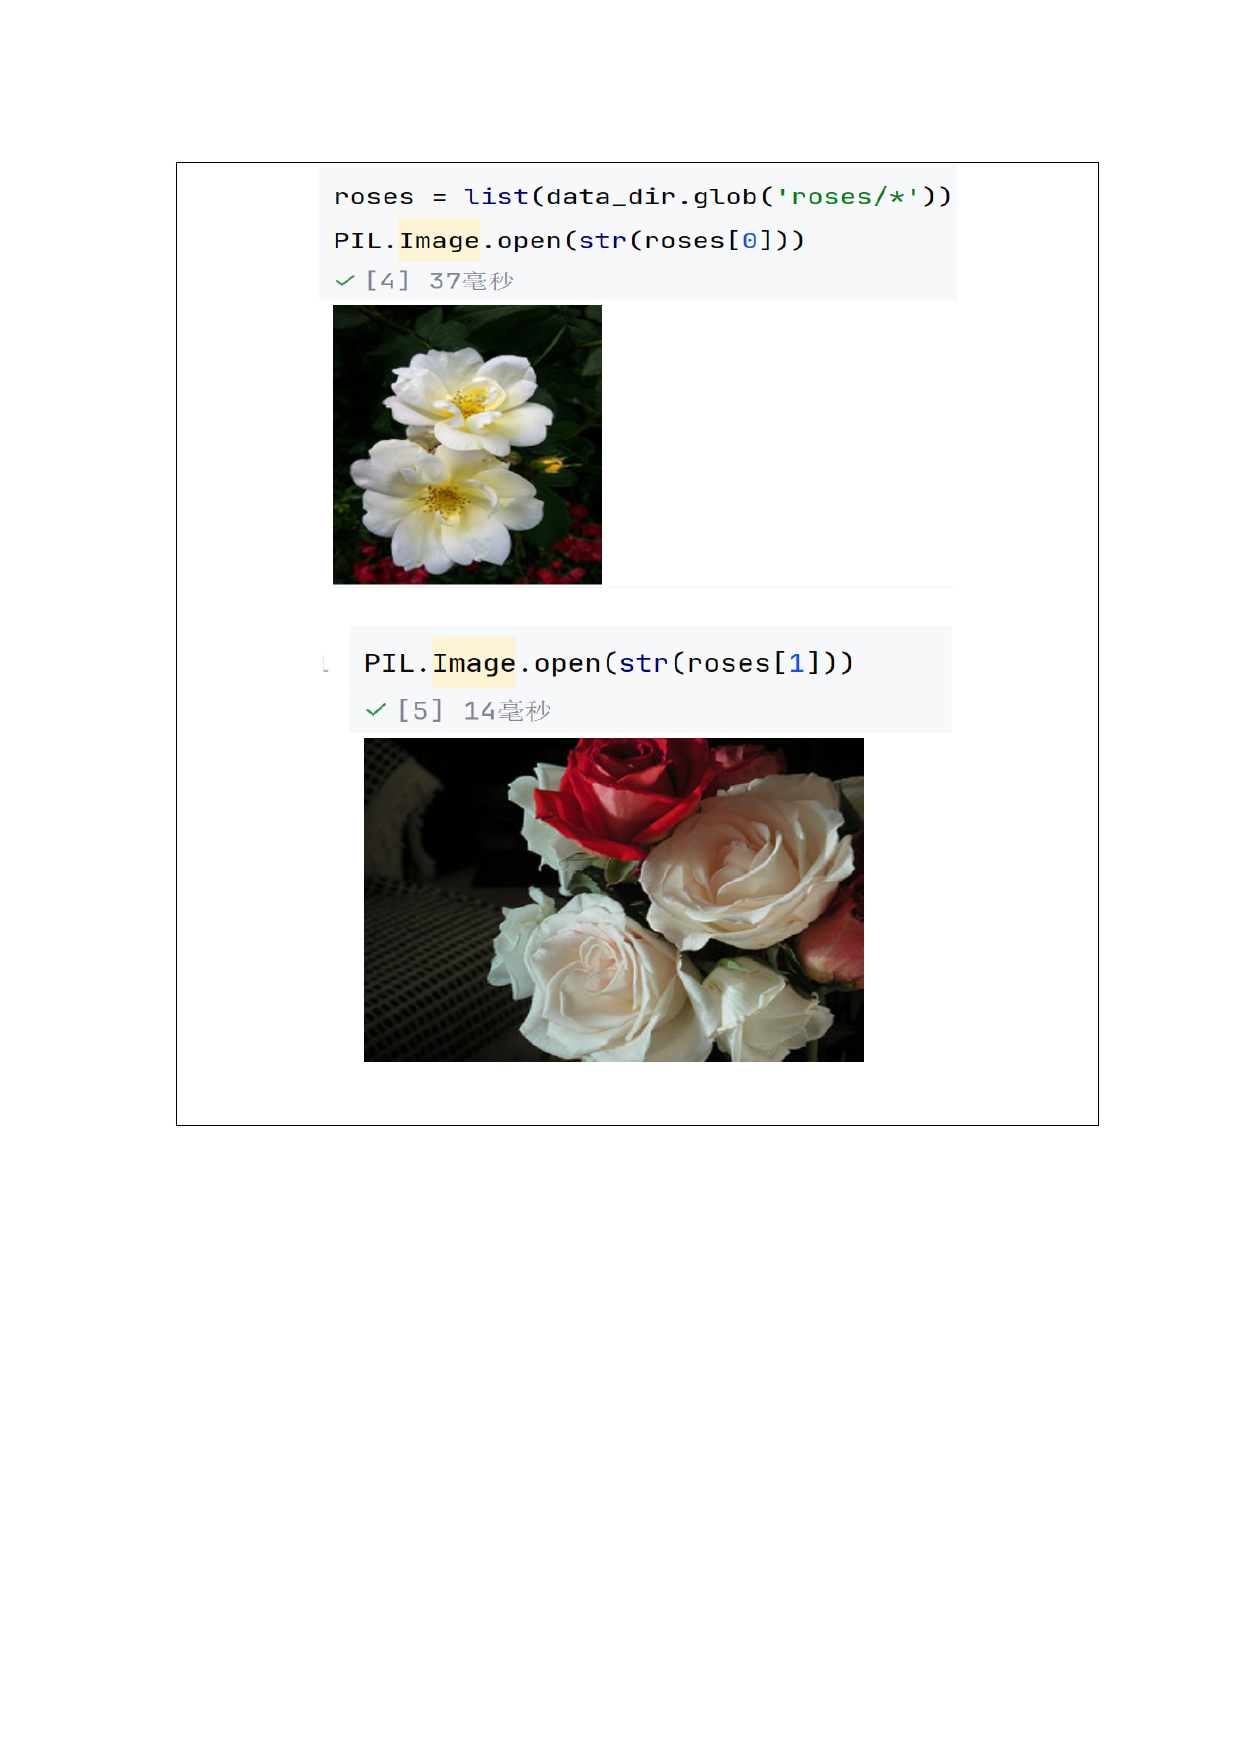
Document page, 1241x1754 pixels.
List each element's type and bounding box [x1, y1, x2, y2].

picture [323, 619, 952, 1086]
picture [318, 163, 958, 594]
table_cell [177, 163, 1098, 1125]
